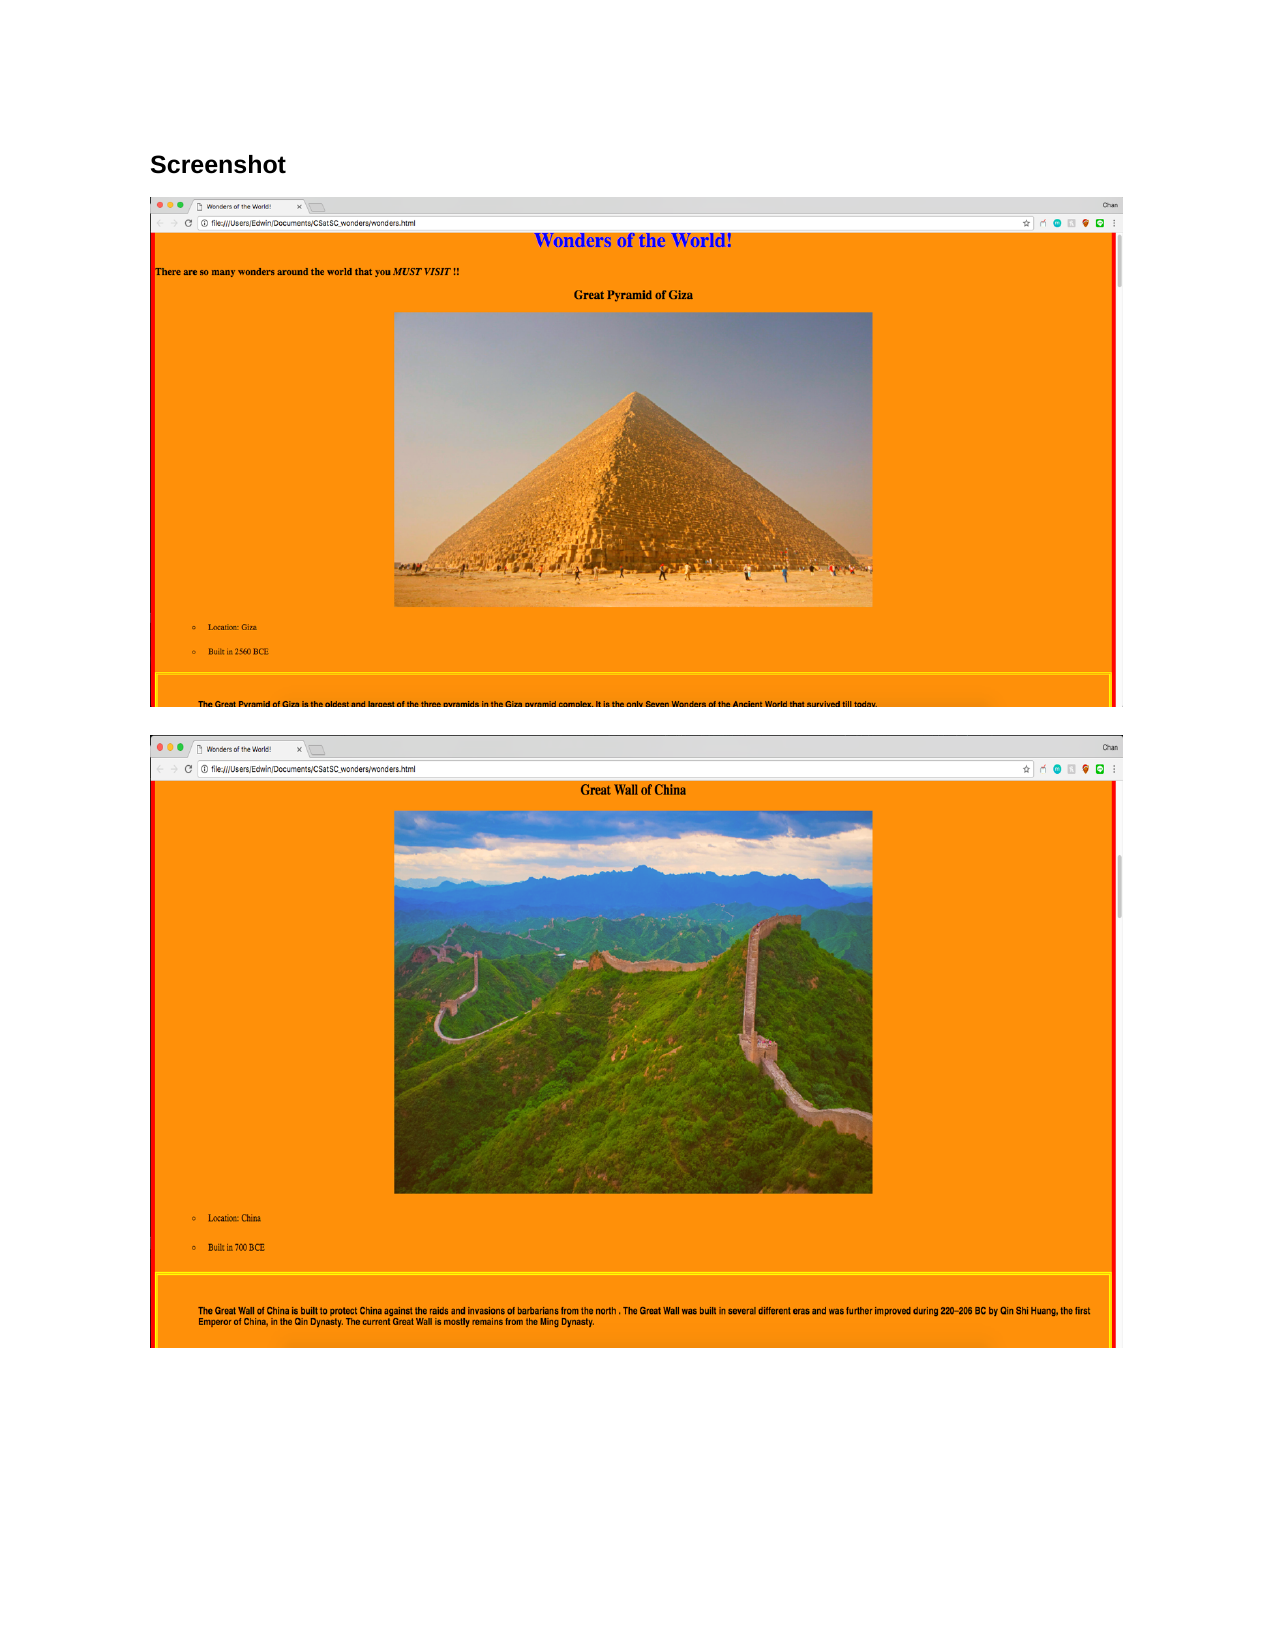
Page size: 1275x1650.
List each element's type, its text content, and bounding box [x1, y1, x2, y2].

picture [150, 197, 1123, 707]
picture [150, 735, 1123, 1348]
text Screenshot [150, 150, 1125, 179]
